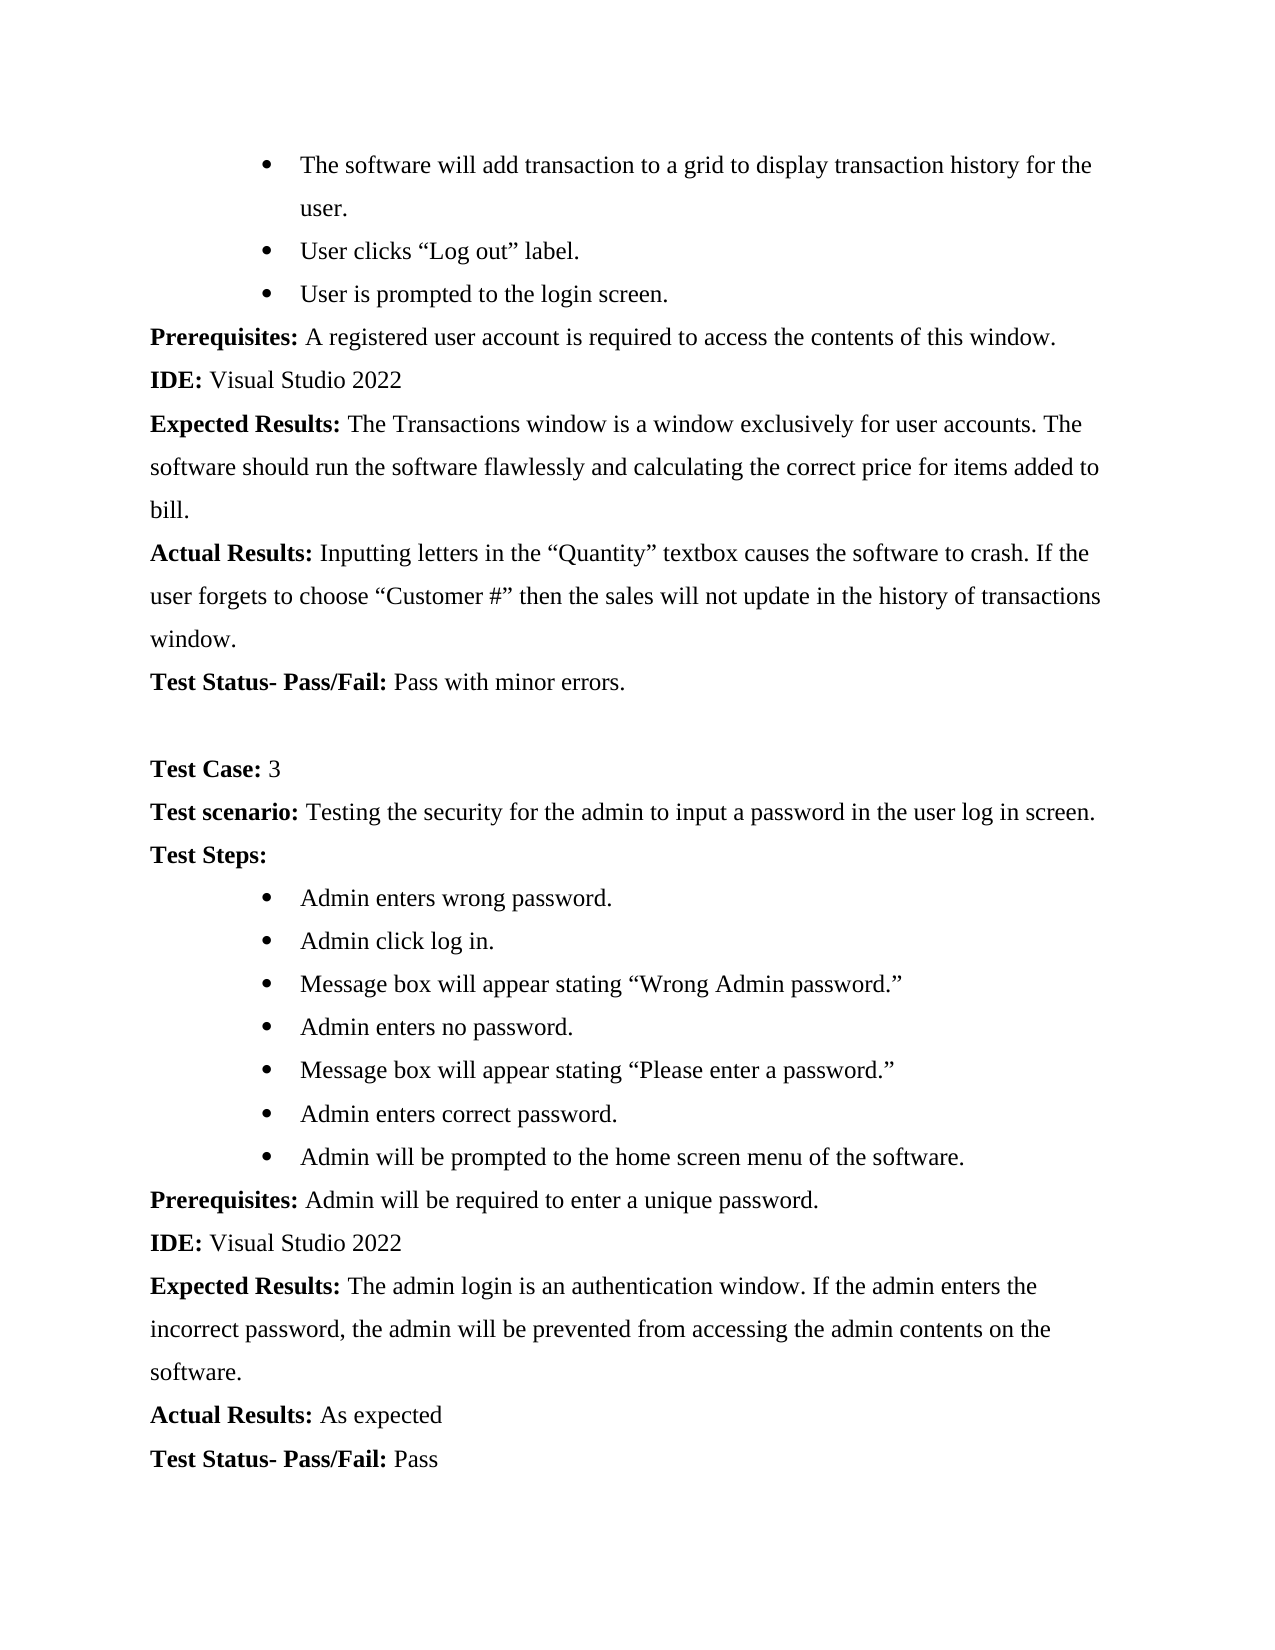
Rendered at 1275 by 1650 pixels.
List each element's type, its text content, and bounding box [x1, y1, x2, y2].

list Admin will be prompted to the home screen menu of the software. [262, 1142, 1125, 1171]
text IDE: Visual Studio 2022 [150, 366, 1125, 394]
list User clicks “Log out” label. [262, 236, 1125, 265]
text IDE: Visual Studio 2022 [150, 1228, 1125, 1257]
list Admin enters correct password. [262, 1099, 1125, 1127]
text Test Status- Pass/Fail: Pass with minor errors. [150, 667, 1125, 696]
text Test scenario: Testing the security for the admin to input a password in the user log in screen. [150, 797, 1125, 826]
list Admin enters no password. [262, 1012, 1125, 1041]
list The software will add transaction to a grid to display transaction history for the user. [262, 150, 1125, 222]
text Actual Results: As expected [150, 1401, 1125, 1429]
text Actual Results: Inputting letters in the “Quantity” textbox causes the software to crash. If the user forgets to choose “Customer #” then the sales will not update in the history of transactions window. [150, 538, 1125, 653]
text Expected Results: The admin login is an authentication window. If the admin enters the incorrect password, the admin will be prevented from accessing the admin contents on the software. [150, 1271, 1125, 1386]
list Message box will appear stating “Wrong Admin password.” [262, 969, 1125, 998]
text Test Status- Pass/Fail: Pass [150, 1444, 1125, 1472]
list Admin enters wrong password. [262, 883, 1125, 912]
list User is prompted to the login screen. [262, 279, 1125, 308]
text Test Case: 3 [150, 754, 1125, 782]
text Prerequisites: Admin will be required to enter a unique password. [150, 1185, 1125, 1214]
text Prerequisites: A registered user account is required to access the contents of this window. [150, 322, 1125, 351]
list Admin click log in. [262, 926, 1125, 955]
text Test Steps: [150, 840, 1125, 869]
text Expected Results: The Transactions window is a window exclusively for user accounts. The software should run the software flawlessly and calculating the correct price for items added to bill. [150, 409, 1125, 524]
list Message box will appear stating “Please enter a password.” [262, 1056, 1125, 1084]
